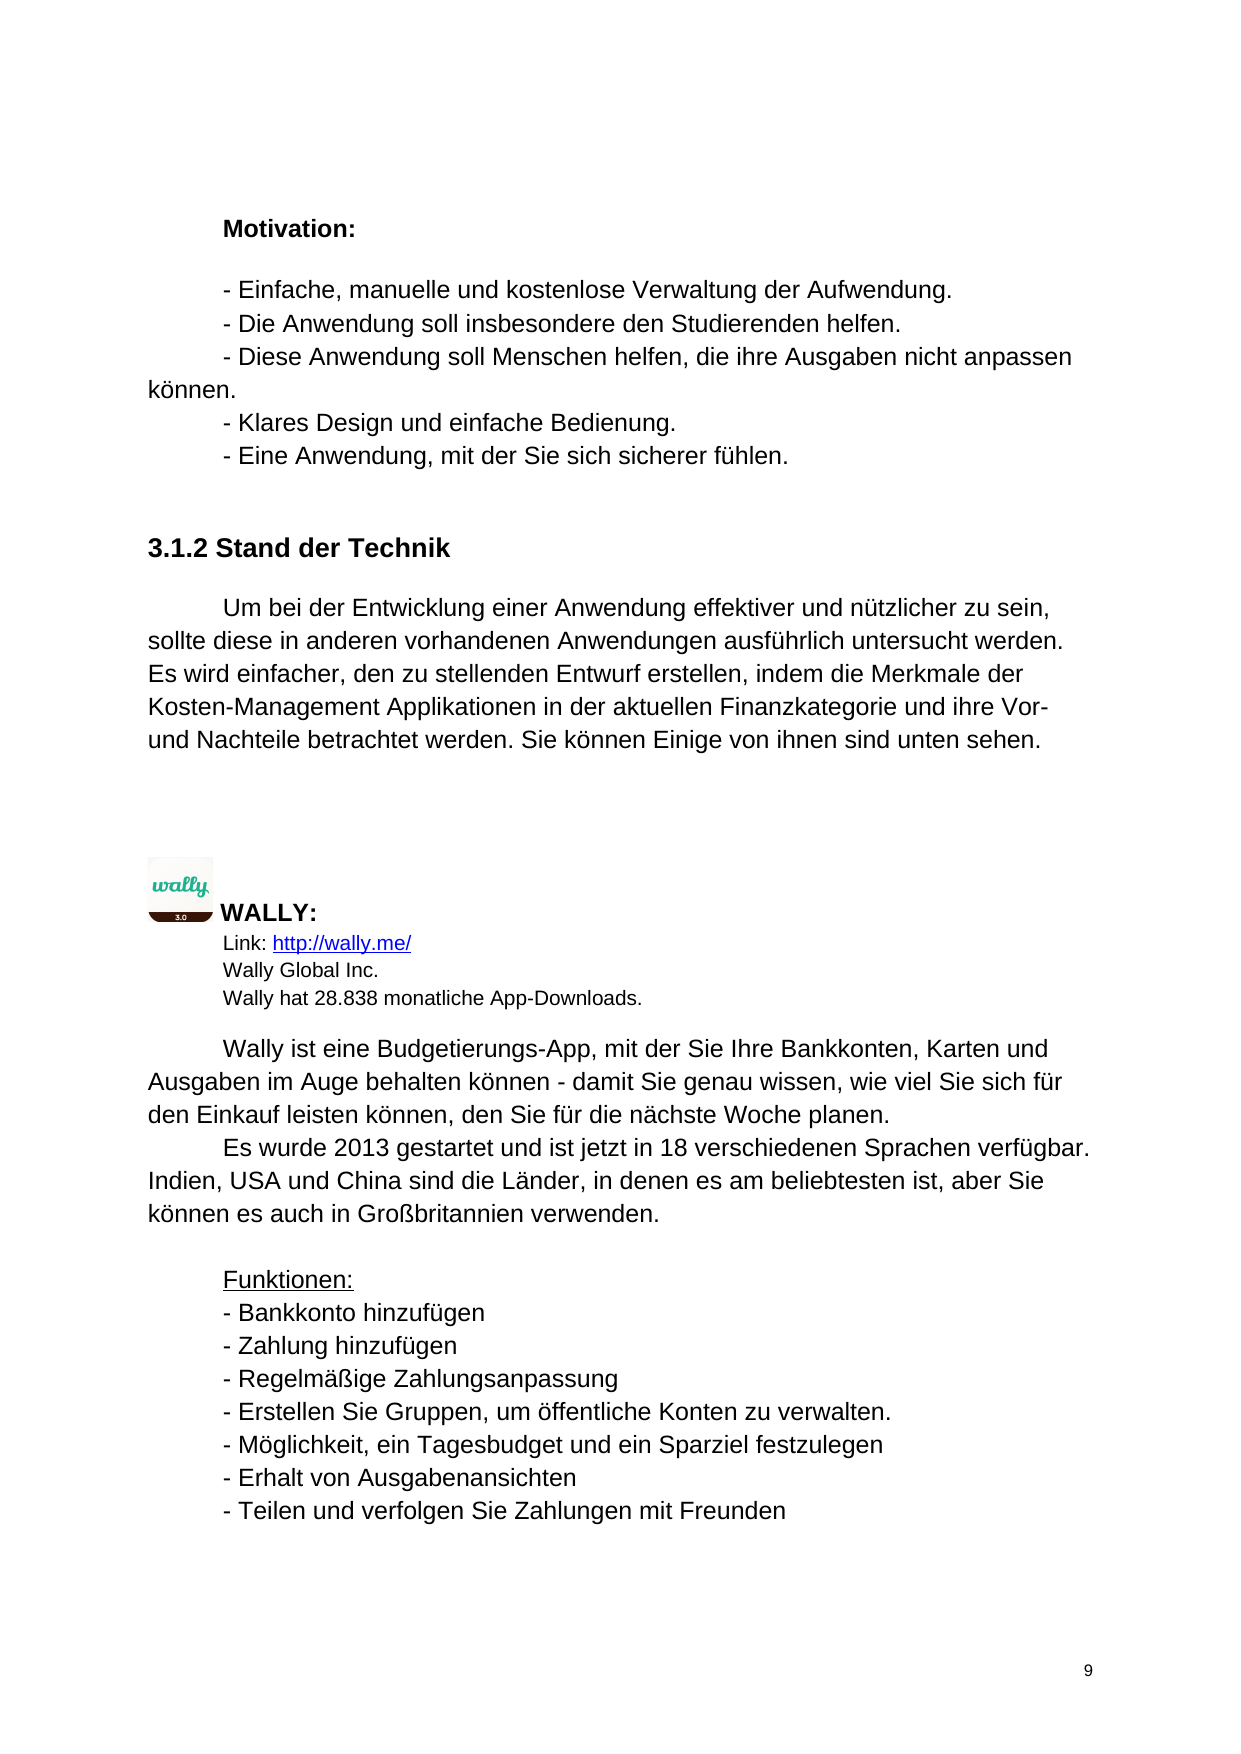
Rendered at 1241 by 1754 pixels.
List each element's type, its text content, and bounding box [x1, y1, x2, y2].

text - Erstellen Sie Gruppen, um öffentliche Konten zu verwalten. [148, 1397, 1092, 1426]
text - Diese Anwendung soll Menschen helfen, die ihre Ausgaben nicht anpassen können. [148, 342, 1092, 403]
text Wally ist eine Budgetierungs-App, mit der Sie Ihre Bankkonten, Karten und Ausgaben im Auge behalten können - damit Sie genau wissen, wie viel Sie sich für den Einkauf leisten können, den Sie für die nächste Woche planen. [148, 1034, 1092, 1128]
text Wally Global Inc. [148, 958, 1092, 982]
text Motivation: [148, 214, 1092, 242]
text - Möglichkeit, ein Tagesbudget und ein Sparziel festzulegen [148, 1430, 1092, 1459]
text Link: http://wally.me/ [148, 931, 1092, 955]
text Funktionen: [148, 1265, 1092, 1293]
text - Klares Design und einfache Bedienung. [148, 408, 1092, 436]
text - Teilen und verfolgen Sie Zahlungen mit Freunden [148, 1496, 1092, 1525]
text - Einfache, manuelle und kostenlose Verwaltung der Aufwendung. [148, 276, 1092, 304]
picture [147, 857, 214, 922]
text Um bei der Entwicklung einer Anwendung effektiver und nützlicher zu sein, sollte diese in anderen vorhandenen Anwendungen ausführlich untersucht werden. Es wird einfacher, den zu stellenden Entwurf erstellen, indem die Merkmale der Kosten-Management Applikationen in der aktuellen Finanzkategorie und ihre Vor- und Nachteile betrachtet werden. Sie können Einige von ihnen sind unten sehen. [148, 593, 1092, 754]
text - Die Anwendung soll insbesondere den Studierenden helfen. [148, 308, 1092, 337]
text - Eine Anwendung, mit der Sie sich sicherer fühlen. [148, 441, 1092, 469]
text Wally hat 28.838 monatliche App-Downloads. [148, 986, 1092, 1010]
subtitle 3.1.2 Stand der Technik [148, 532, 1092, 563]
text - Regelmäßige Zahlungsanpassung [148, 1364, 1092, 1393]
text - Bankkonto hinzufügen [148, 1298, 1092, 1327]
text - Zahlung hinzufügen [148, 1331, 1092, 1359]
text WALLY: [148, 857, 1092, 926]
text - Erhalt von Ausgabenansichten [148, 1463, 1092, 1492]
text Es wurde 2013 gestartet und ist jetzt in 18 verschiedenen Sprachen verfügbar. Indien, USA und China sind die Länder, in denen es am beliebtesten ist, aber Sie können es auch in Großbritannien verwenden. [148, 1133, 1092, 1227]
